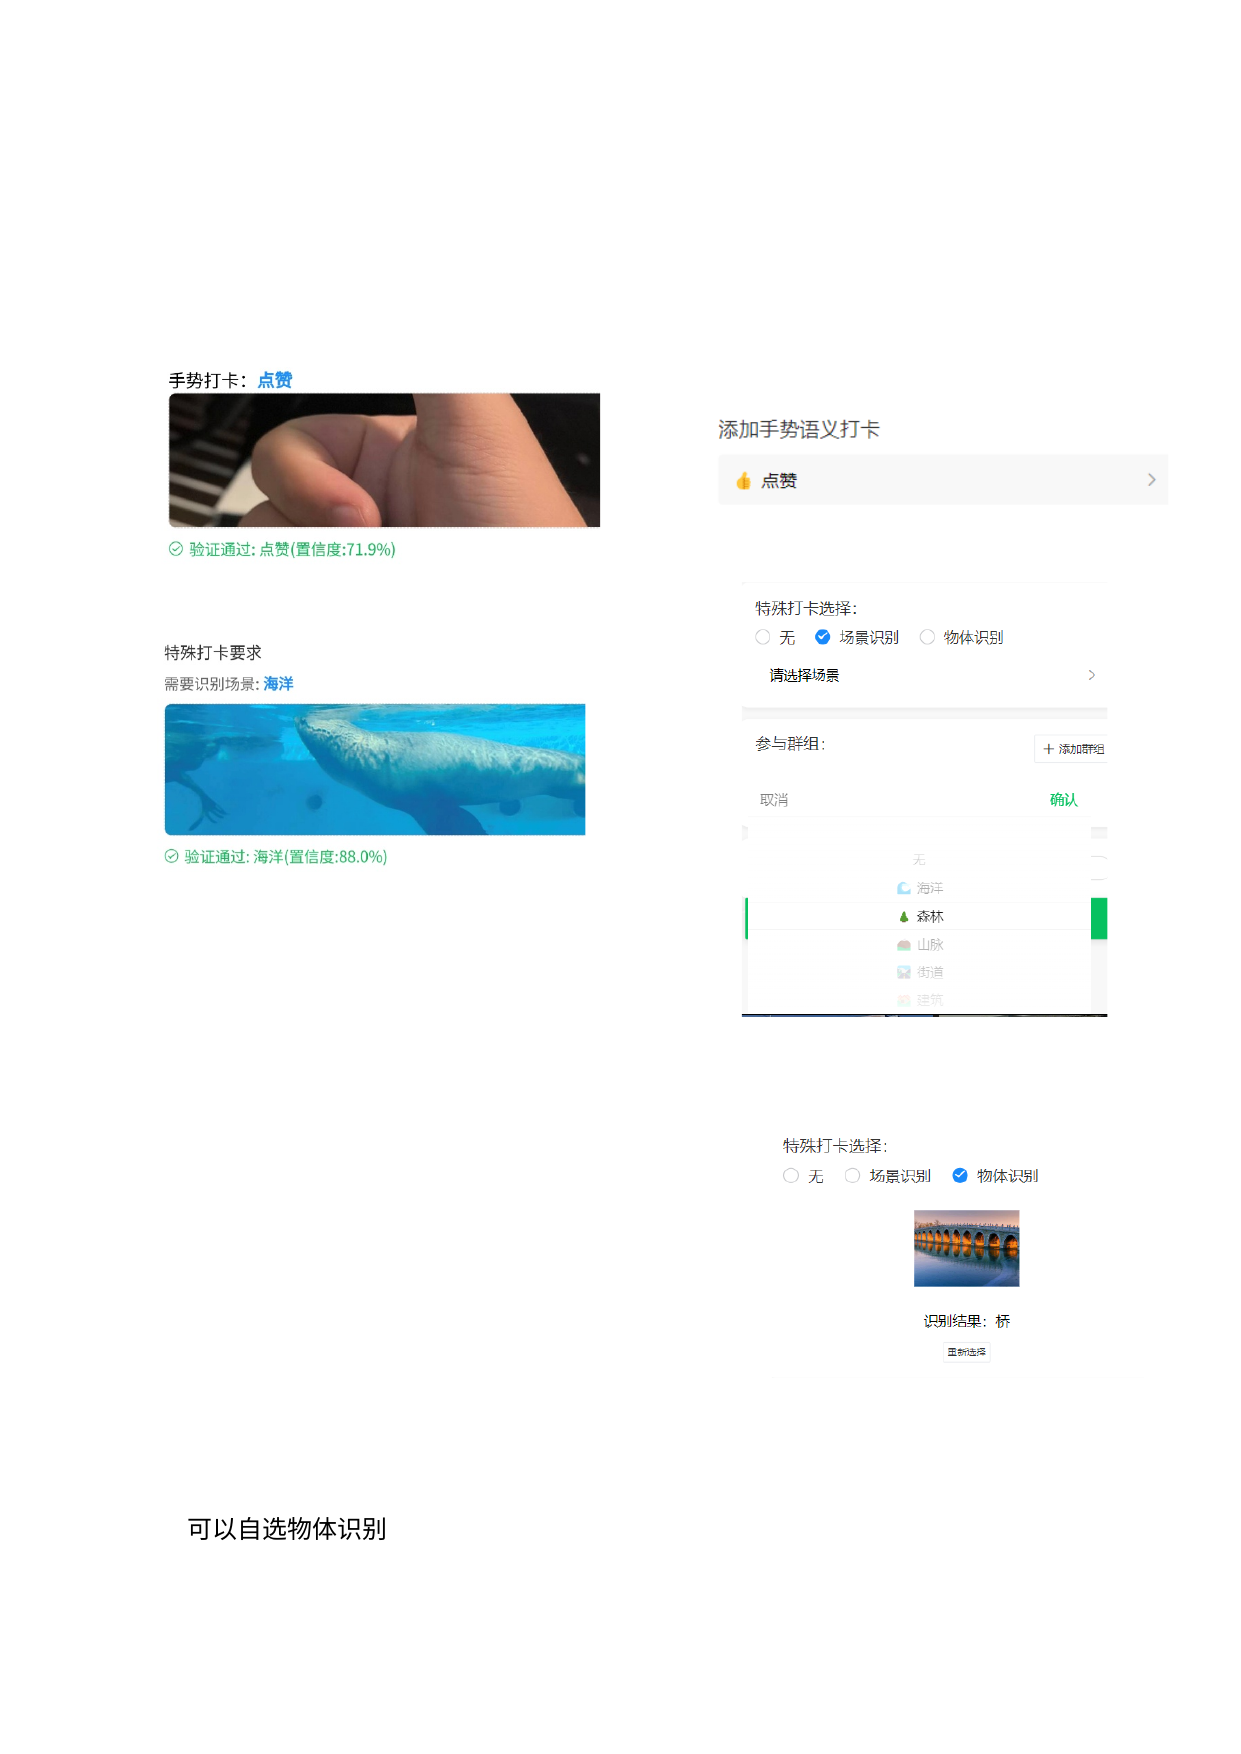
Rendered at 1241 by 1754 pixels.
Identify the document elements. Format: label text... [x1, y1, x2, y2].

picture [146, 632, 586, 872]
text 可以自选物体识别 [187, 1495, 1053, 1560]
picture [741, 582, 1108, 1017]
picture [771, 1124, 1144, 1378]
picture [704, 401, 1169, 519]
picture [544, 721, 553, 726]
picture [365, 797, 373, 803]
picture [421, 717, 435, 727]
picture [150, 367, 600, 566]
